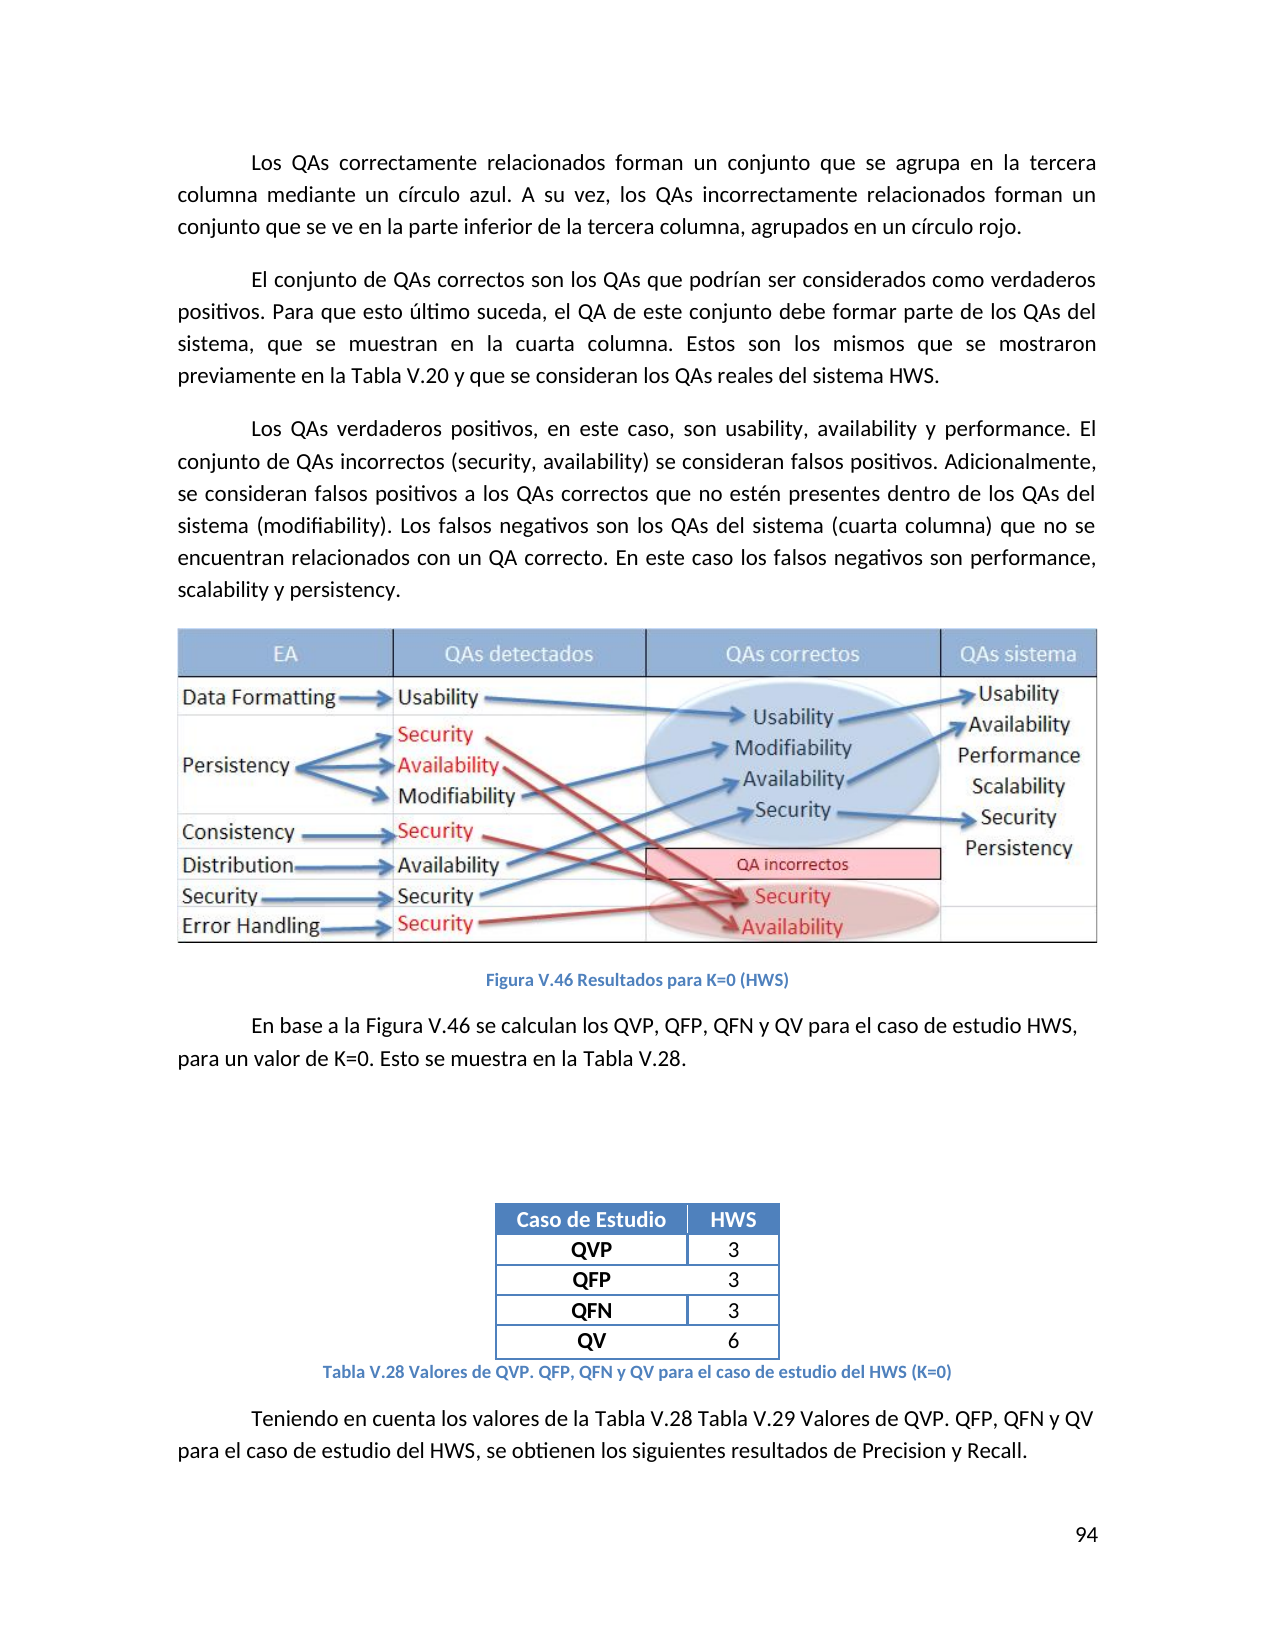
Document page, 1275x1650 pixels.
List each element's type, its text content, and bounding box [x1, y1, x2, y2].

table_cell 6 [688, 1326, 778, 1358]
picture [177, 628, 1098, 943]
table_cell 3 [689, 1235, 778, 1263]
table_cell 3 [689, 1296, 778, 1324]
table_header HWS [688, 1205, 778, 1233]
table_cell QV [497, 1326, 687, 1358]
table_cell QFN [497, 1296, 686, 1324]
table_cell 3 [688, 1266, 778, 1294]
table_cell QFP [497, 1266, 687, 1294]
text Los QAs verdaderos positivos, en este caso, son usability, availability y performance. El conjunto de QAs incorrectos (security, availability) se consideran falsos positivos. Adicionalmente, se consideran falsos positivos a los QAs correctos que no estén presentes dentro de los QAs del sistema (modifiability). Los falsos negativos son los QAs del sistema (cuarta columna) que no se encuentran relacionados con un QA correcto. En este caso los falsos negativos son performance, scalability y persistency. [177, 414, 1098, 603]
table_header Caso de Estudio [497, 1205, 687, 1233]
table_cell QVP [497, 1235, 686, 1263]
text Los QAs correctamente relacionados forman un conjunto que se agrupa en la tercera columna mediante un círculo azul. A su vez, los QAs incorrectamente relacionados forman un conjunto que se ve en la parte inferior de la tercera columna, agrupados en un círculo rojo. [177, 148, 1098, 240]
